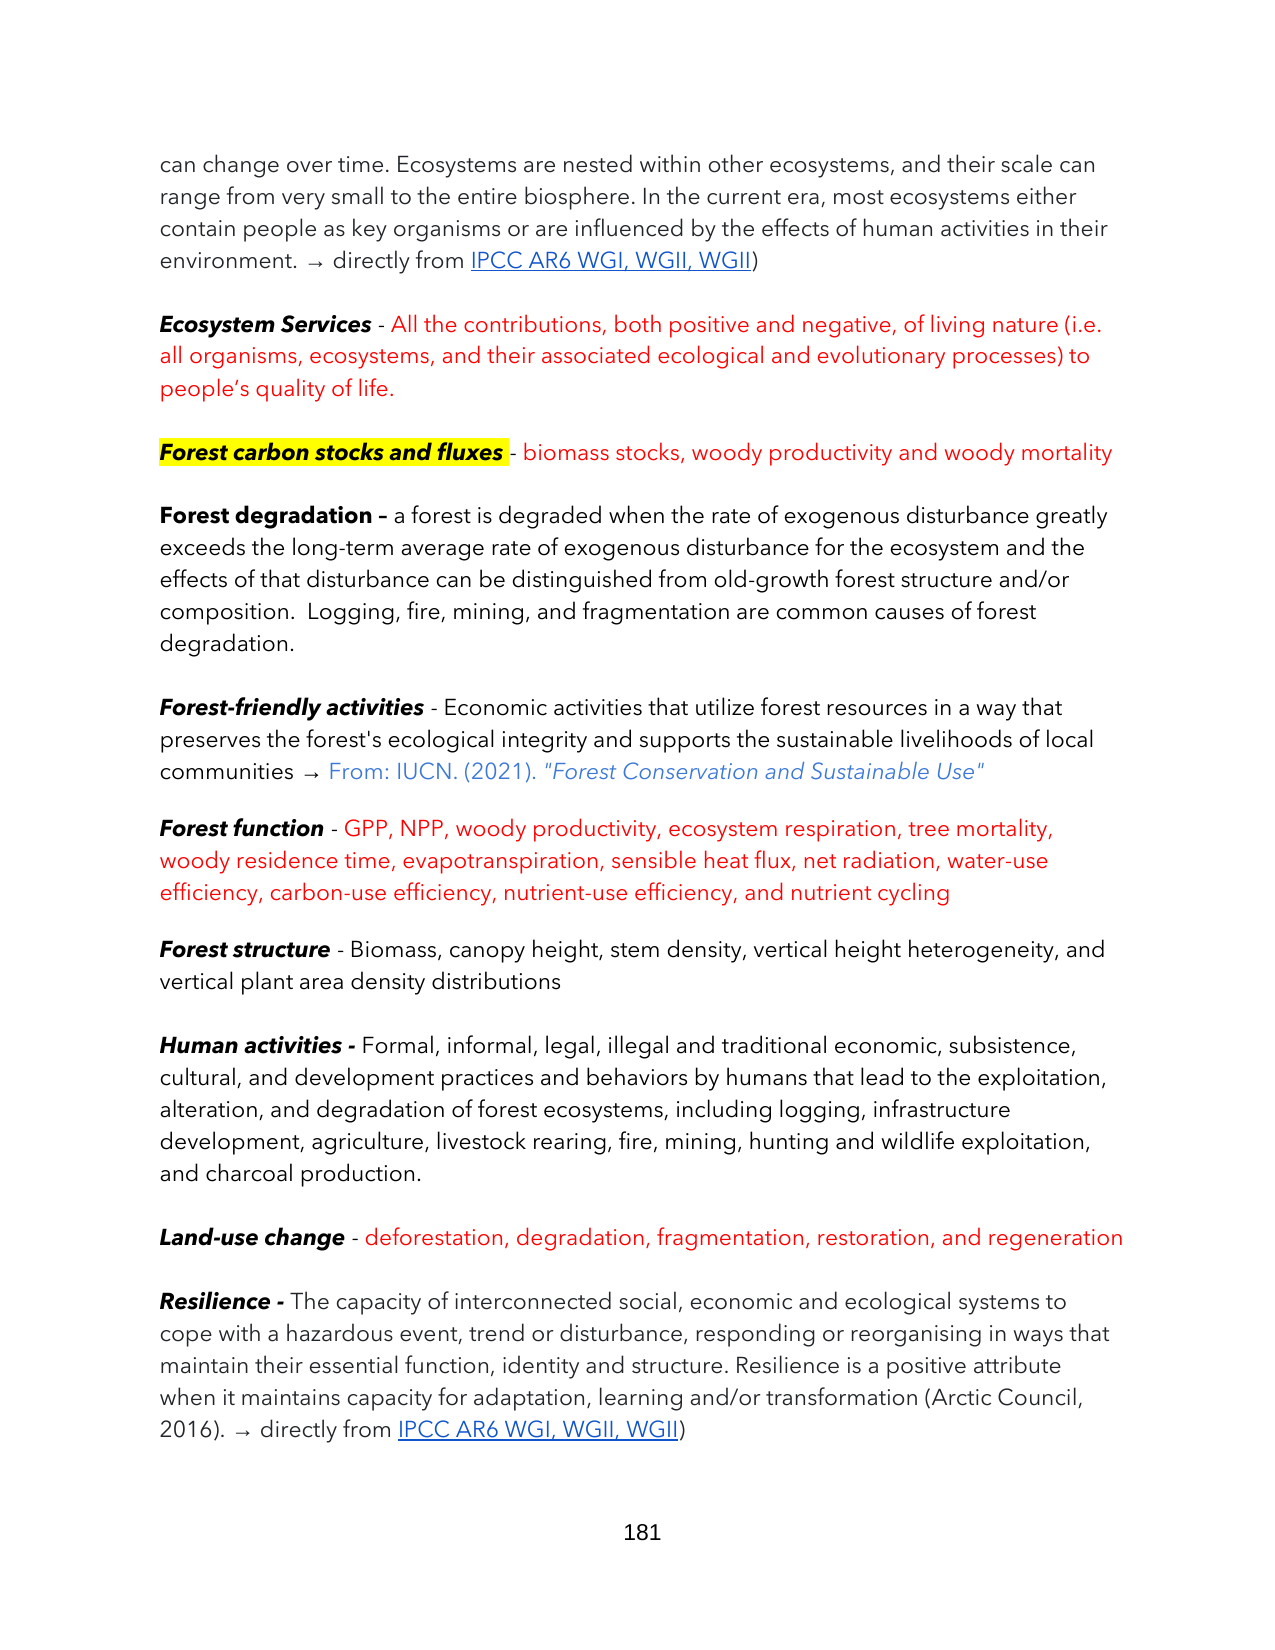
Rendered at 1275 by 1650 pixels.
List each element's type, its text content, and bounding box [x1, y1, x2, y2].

text Human activities - Formal, informal, legal, illegal and traditional economic, subsistence, cultural, and development practices and behaviors by humans that lead to the exploitation, alteration, and degradation of forest ecosystems, including logging, infrastructure development, agriculture, livestock rearing, fire, mining, hunting and wildlife exploitation, and charcoal production. [159, 1031, 1125, 1187]
text Forest function - GPP, NPP, woody productivity, ecosystem respiration, tree mortality, woody residence time, evapotranspiration, sensible heat flux, net radiation, water-use efficiency, carbon-use efficiency, nutrient-use efficiency, and nutrient cycling [159, 814, 1125, 906]
text Land-use change - deforestation, degradation, fragmentation, restoration, and regeneration [159, 1223, 1125, 1251]
text Ecosystem Services - All the contributions, both positive and negative, of living nature (i.e. all organisms, ecosystems, and their associated ecological and evolutionary processes) to people’s quality of life. [159, 310, 1125, 402]
text Forest degradation – a forest is degraded when the rate of exogenous disturbance greatly exceeds the long-term average rate of exogenous disturbance for the ecosystem and the effects of that disturbance can be distinguished from old-growth forest structure and/or composition. Logging, fire, mining, and fragmentation are common causes of forest degradation. [159, 502, 1125, 657]
text Resilience - The capacity of interconnected social, economic and ecological systems to cope with a hazardous event, trend or disturbance, responding or reorganising in ways that maintain their essential function, identity and structure. Resilience is a positive attribute when it maintains capacity for adaptation, learning and/or transformation (Arctic Council, 2016). → directly from IPCC AR6 WGI, WGII, WGII) [159, 1287, 1125, 1443]
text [159, 150, 1125, 274]
text Forest-friendly activities - Economic activities that utilize forest resources in a way that preserves the forest's ecological integrity and supports the sustainable livelihoods of local communities → From: IUCN. (2021). "Forest Conservation and Sustainable Use" [159, 694, 1125, 785]
text Forest carbon stocks and fluxes - biomass stocks, woody productivity and woody mortality [509, 438, 1125, 466]
text Forest structure - Biomass, canopy height, stem density, vertical height heterogeneity, and vertical plant area density distributions [159, 936, 1125, 995]
